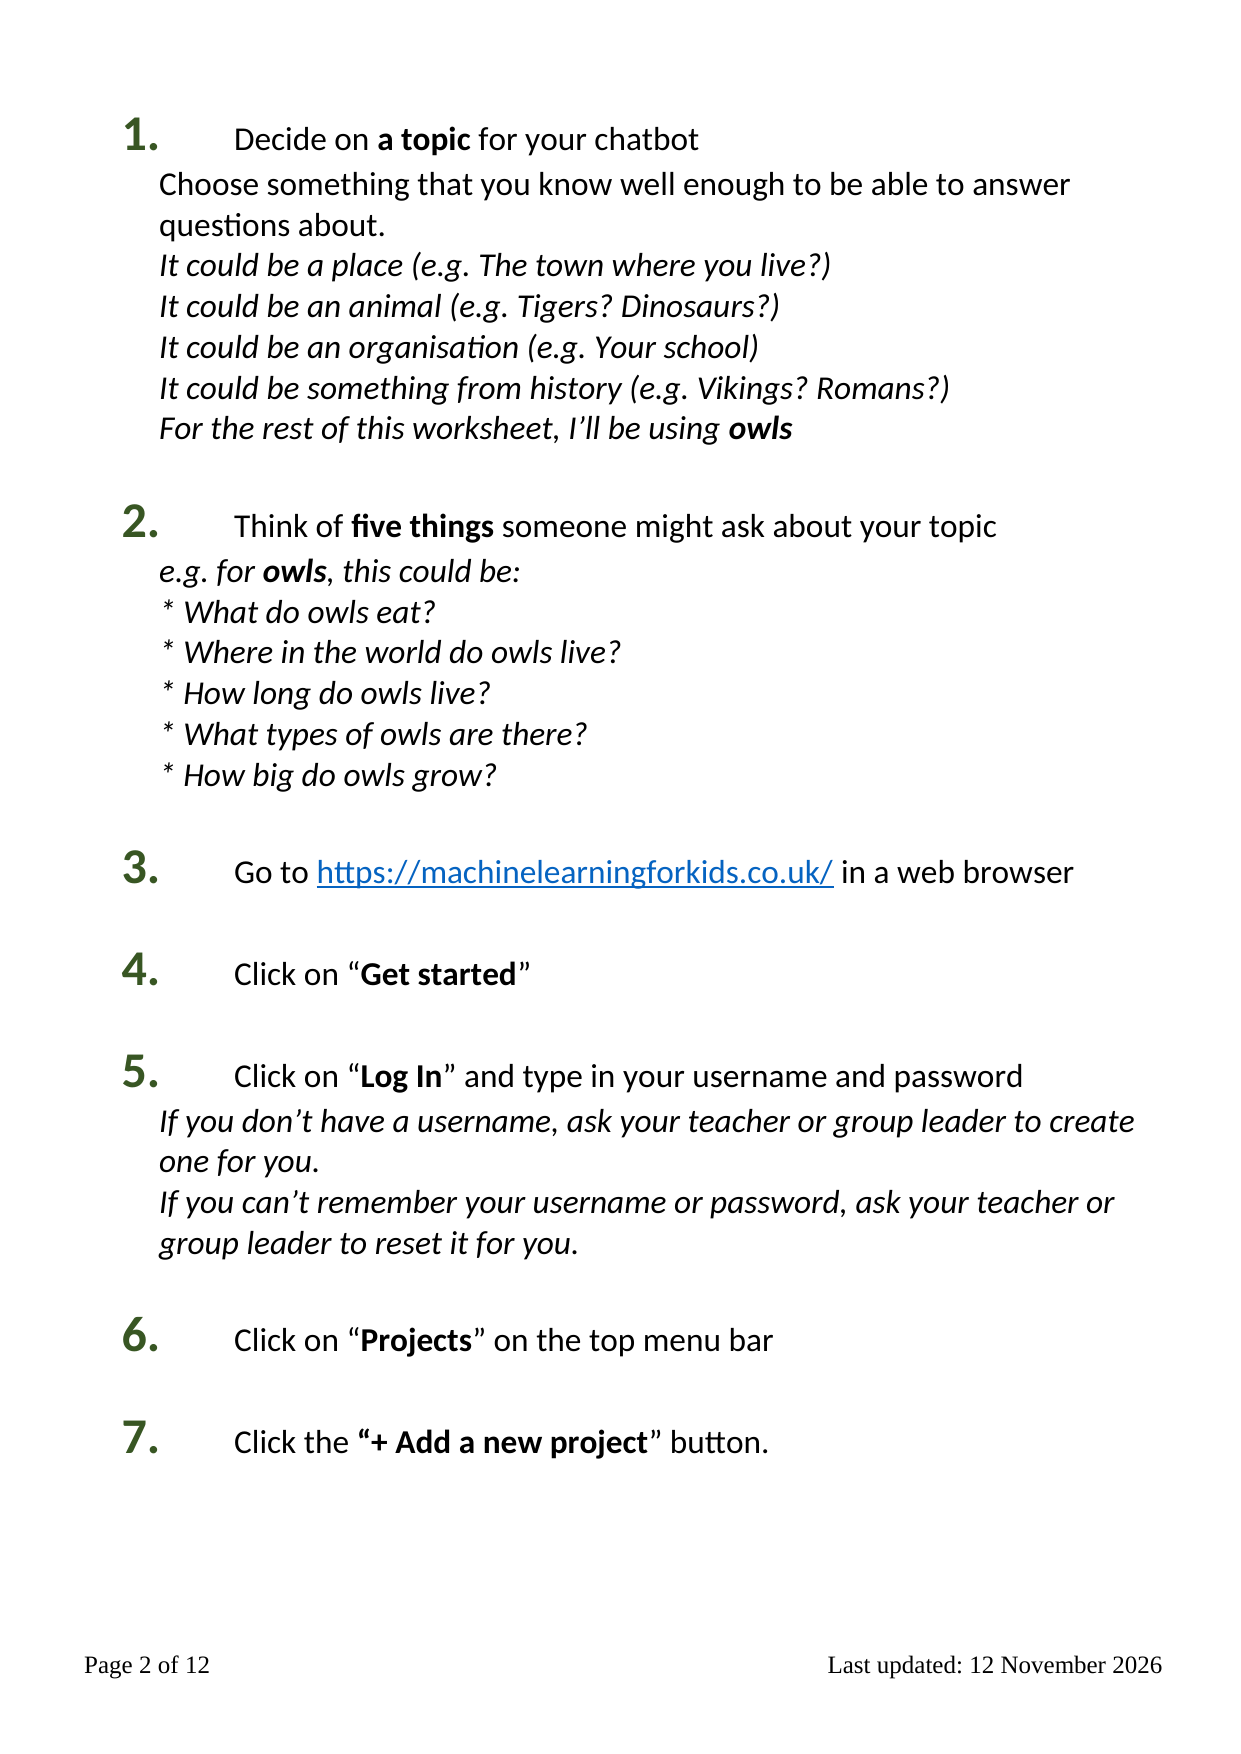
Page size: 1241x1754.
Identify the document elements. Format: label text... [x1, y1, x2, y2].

list Go to https://machinelearningforkids.co.uk/ in a web browser [121, 835, 1164, 896]
list Click on “Log In” and type in your username and password If you don’t have a username, ask your teacher or group leader to create one for you. If you can’t remember your username or password, ask your teacher or group leader to reset it for you. [121, 1038, 1164, 1262]
list Think of five things someone might ask about your topic e.g. for owls, this could be: * What do owls eat? * Where in the world do owls live? * How long do owls live? * What types of owls are there? * How big do owls grow? [121, 489, 1164, 794]
list Click the “+ Add a new project” button. [121, 1405, 1164, 1466]
list Click on “Projects” on the top menu bar [121, 1303, 1164, 1364]
list Click on “Get started” [121, 937, 1164, 998]
list Decide on a topic for your chatbot Choose something that you know well enough to be able to answer questions about. It could be a place (e.g. The town where you live?) It could be an animal (e.g. Tigers? Dinosaurs?) It could be an organisation (e.g. Your school) It could be something from history (e.g. Vikings? Romans?) For the rest of this worksheet, I’ll be using owls [121, 102, 1164, 448]
